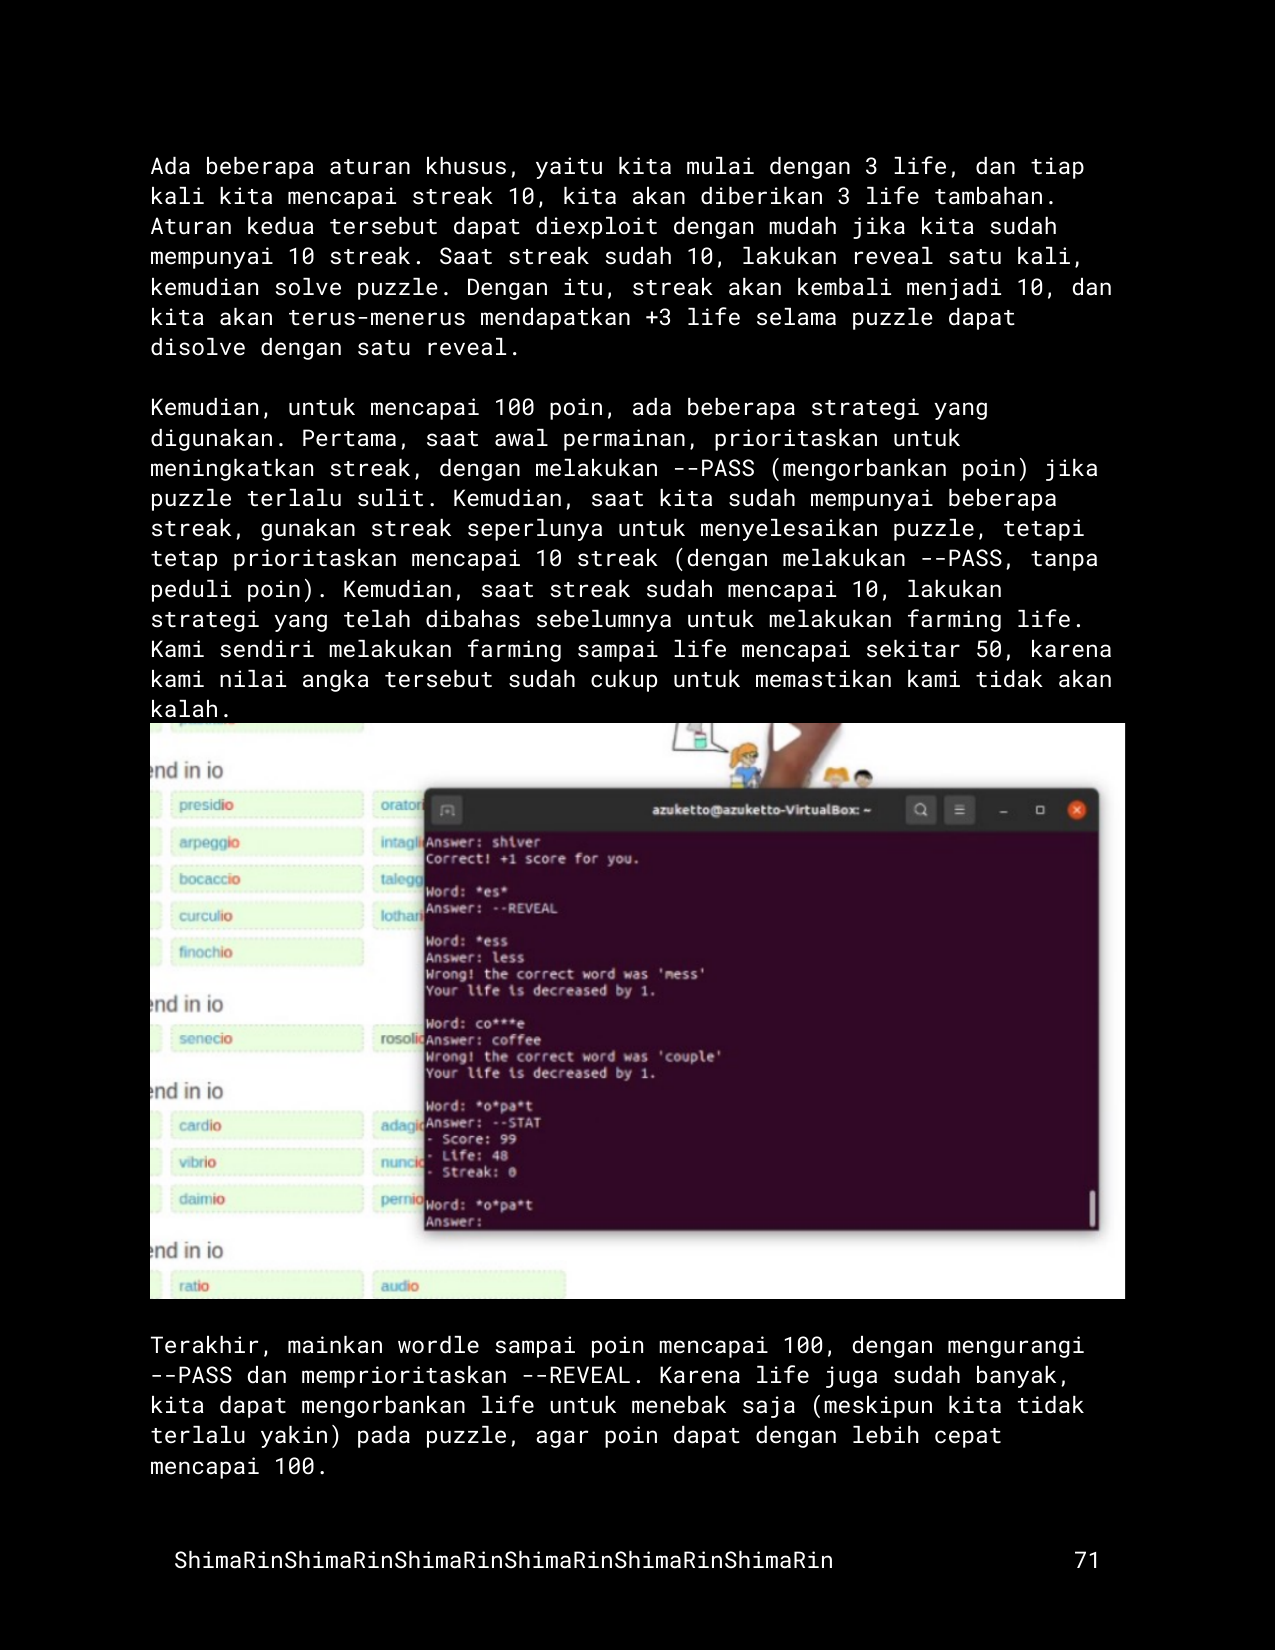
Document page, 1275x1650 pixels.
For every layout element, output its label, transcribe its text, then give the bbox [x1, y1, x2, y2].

text Kemudian, untuk mencapai 100 poin, ada beberapa strategi yang digunakan. Pertama, saat awal permainan, prioritaskan untuk meningkatkan streak, dengan melakukan --PASS (mengorbankan poin) jika puzzle terlalu sulit. Kemudian, saat kita sudah mempunyai beberapa streak, gunakan streak seperlunya untuk menyelesaikan puzzle, tetapi tetap prioritaskan mencapai 10 streak (dengan melakukan --PASS, tanpa peduli poin). Kemudian, saat streak sudah mencapai 10, lakukan strategi yang telah dibahas sebelumnya untuk melakukan farming life. Kami sendiri melakukan farming sampai life mencapai sekitar 50, karena kami nilai angka tersebut sudah cukup untuk memastikan kami tidak akan kalah. [150, 392, 1125, 723]
text Ada beberapa aturan khusus, yaitu kita mulai dengan 3 life, dan tiap kali kita mencapai streak 10, kita akan diberikan 3 life tambahan. Aturan kedua tersebut dapat diexploit dengan mudah jika kita sudah mempunyai 10 streak. Saat streak sudah 10, lakukan reveal satu kali, kemudian solve puzzle. Dengan itu, streak akan kembali menjadi 10, dan kita akan terus-menerus mendapatkan +3 life selama puzzle dapat disolve dengan satu reveal. [150, 150, 1125, 361]
text Terakhir, mainkan wordle sampai poin mencapai 100, dengan mengurangi --PASS dan memprioritaskan --REVEAL. Karena life juga sudah banyak, kita dapat mengorbankan life untuk menebak saja (meskipun kita tidak terlalu yakin) pada puzzle, agar poin dapat dengan lebih cepat mencapai 100. [150, 1329, 1125, 1480]
picture [150, 723, 1125, 1299]
